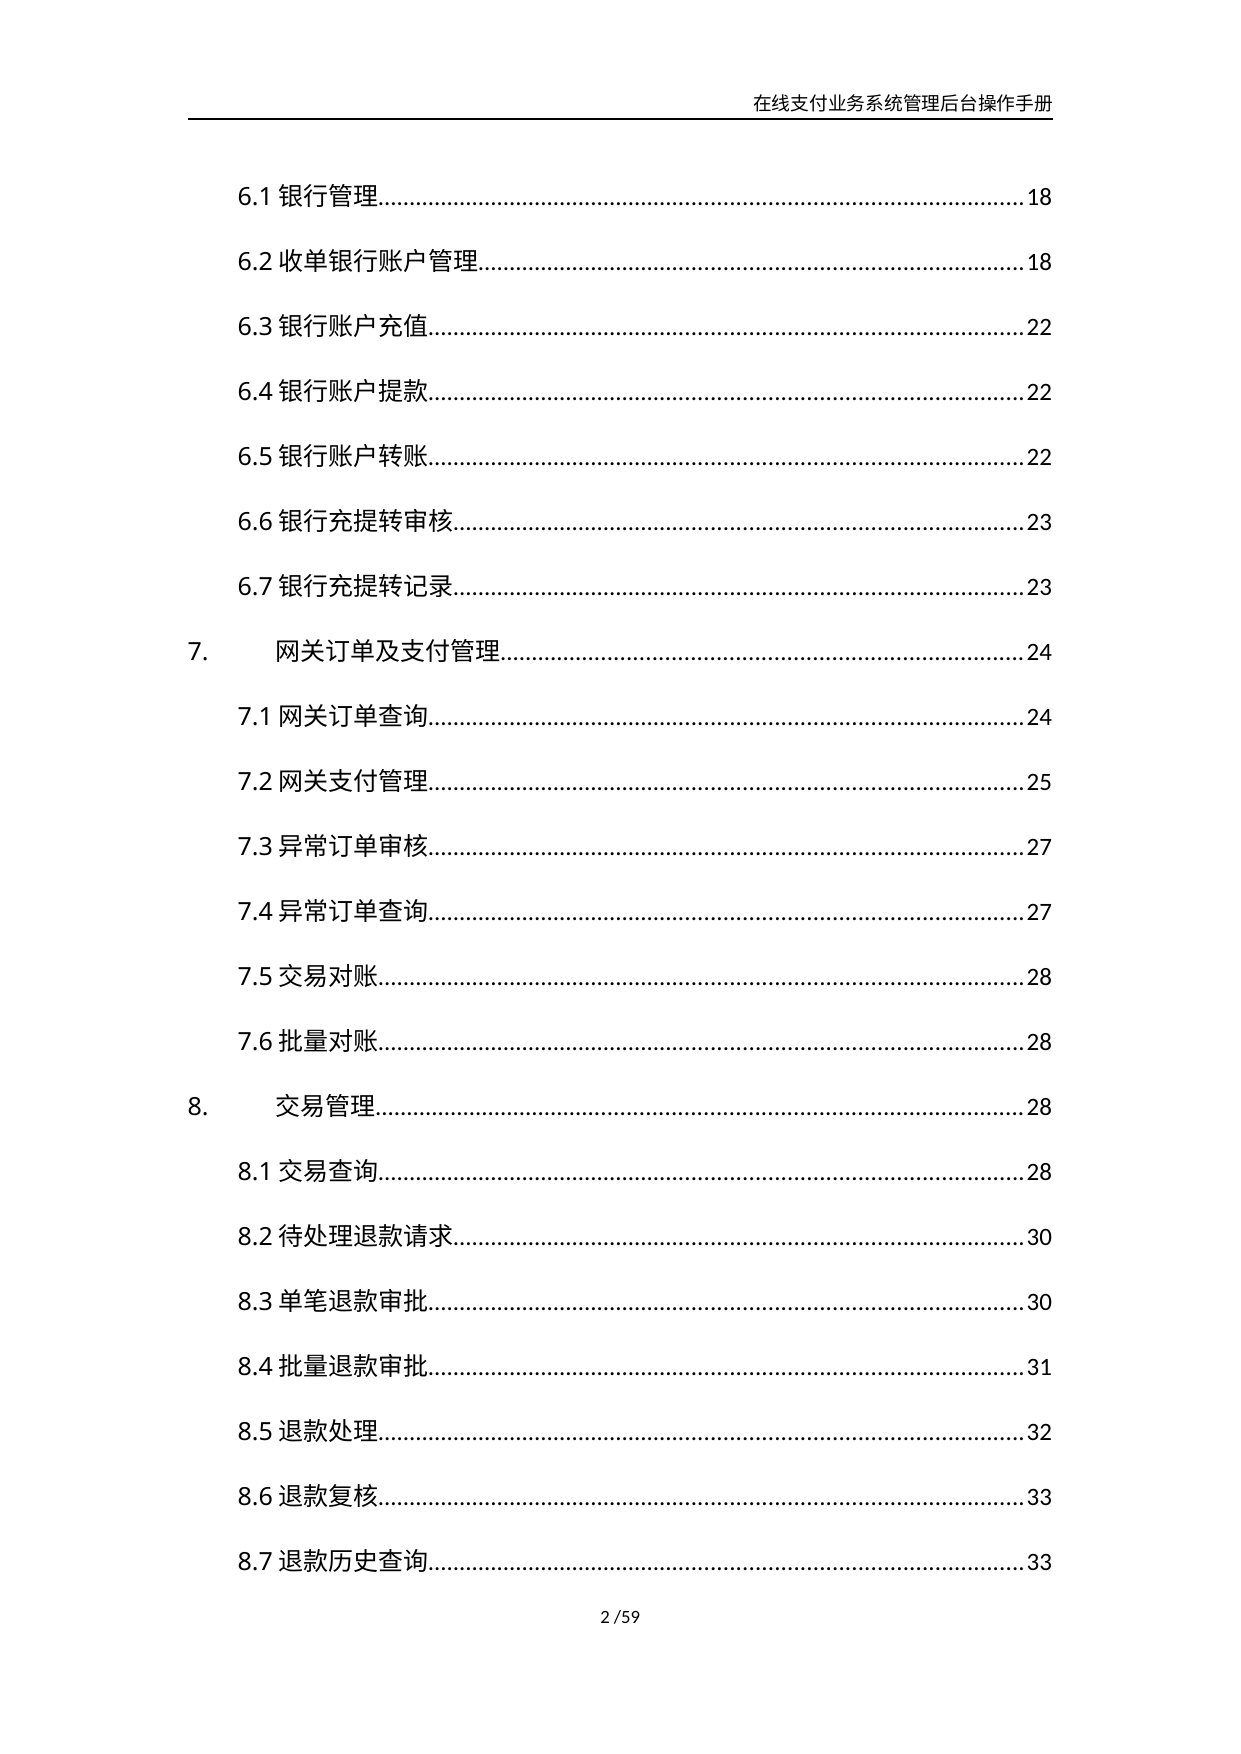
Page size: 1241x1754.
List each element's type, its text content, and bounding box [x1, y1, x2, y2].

text 6.4银行账户提款 22 [237, 357, 1053, 422]
text 7.1网关订单查询 24 [237, 682, 1053, 747]
text 7.6批量对账 28 [237, 1007, 1053, 1072]
text 6.2收单银行账户管理 18 [237, 227, 1053, 292]
text 8.3单笔退款审批 30 [237, 1267, 1053, 1332]
text 6.1银行管理 18 [237, 162, 1053, 227]
text 8.5退款处理 32 [237, 1397, 1053, 1462]
text 8.4批量退款审批 31 [237, 1332, 1053, 1397]
text 7.2网关支付管理 25 [237, 747, 1053, 812]
text 7.4异常订单查询 27 [237, 877, 1053, 942]
text 7. 网关订单及支付管理 24 [187, 617, 1053, 682]
text 8.2待处理退款请求 30 [237, 1202, 1053, 1267]
text 6.6银行充提转审核 23 [237, 487, 1053, 552]
text 8.6退款复核 33 [237, 1462, 1053, 1527]
text 6.7银行充提转记录 23 [237, 552, 1053, 617]
text 6.5银行账户转账 22 [237, 422, 1053, 487]
text 8.1交易查询 28 [237, 1137, 1053, 1202]
text 8. 交易管理 28 [187, 1072, 1053, 1137]
text 7.5交易对账 28 [237, 942, 1053, 1007]
text 6.3银行账户充值 22 [237, 292, 1053, 357]
text 7.3异常订单审核 27 [237, 812, 1053, 877]
text 8.7退款历史查询 33 [237, 1527, 1053, 1592]
